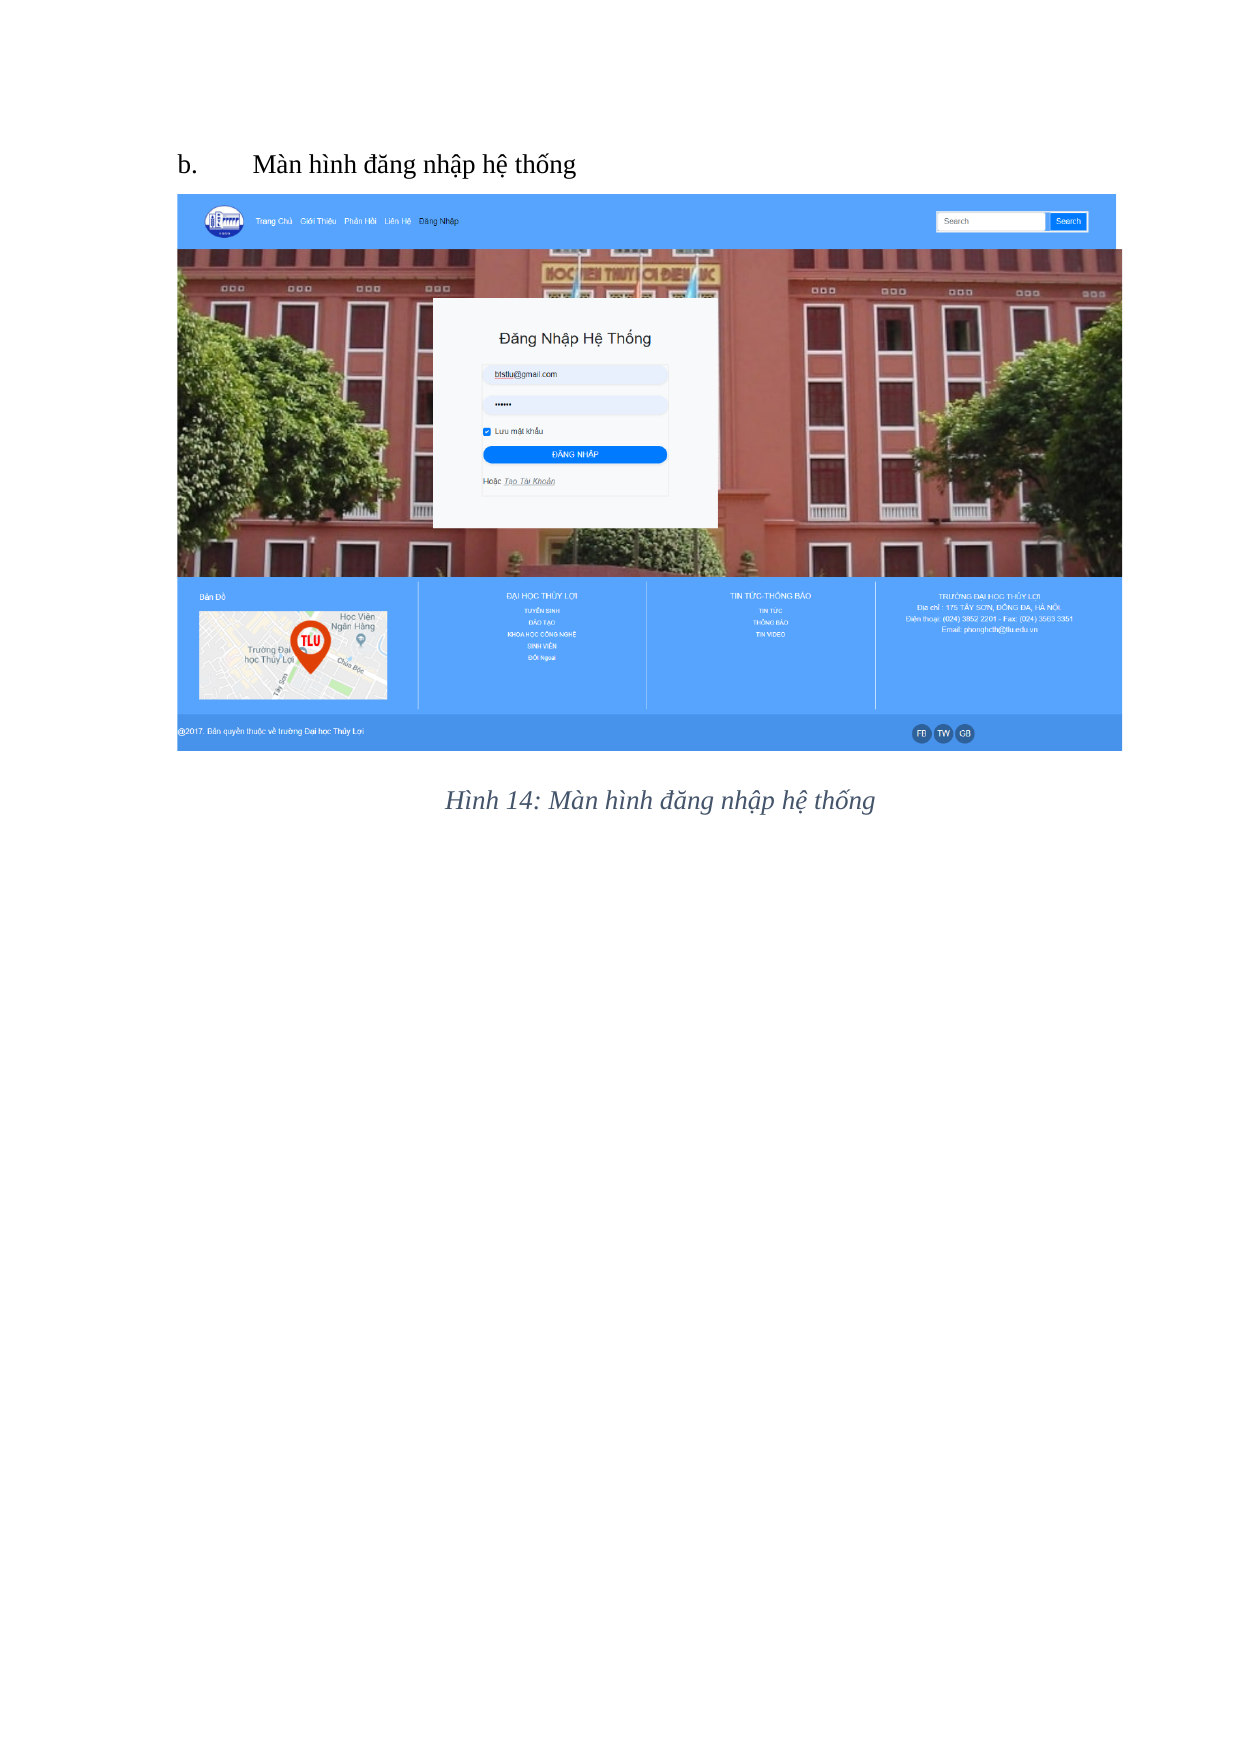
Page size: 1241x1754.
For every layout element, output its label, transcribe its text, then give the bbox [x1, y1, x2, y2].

text Hình 14: Màn hình đăng nhập hệ thống [201, 784, 1122, 816]
picture [177, 194, 1123, 751]
list Màn hình đăng nhập hệ thống [177, 148, 1122, 179]
